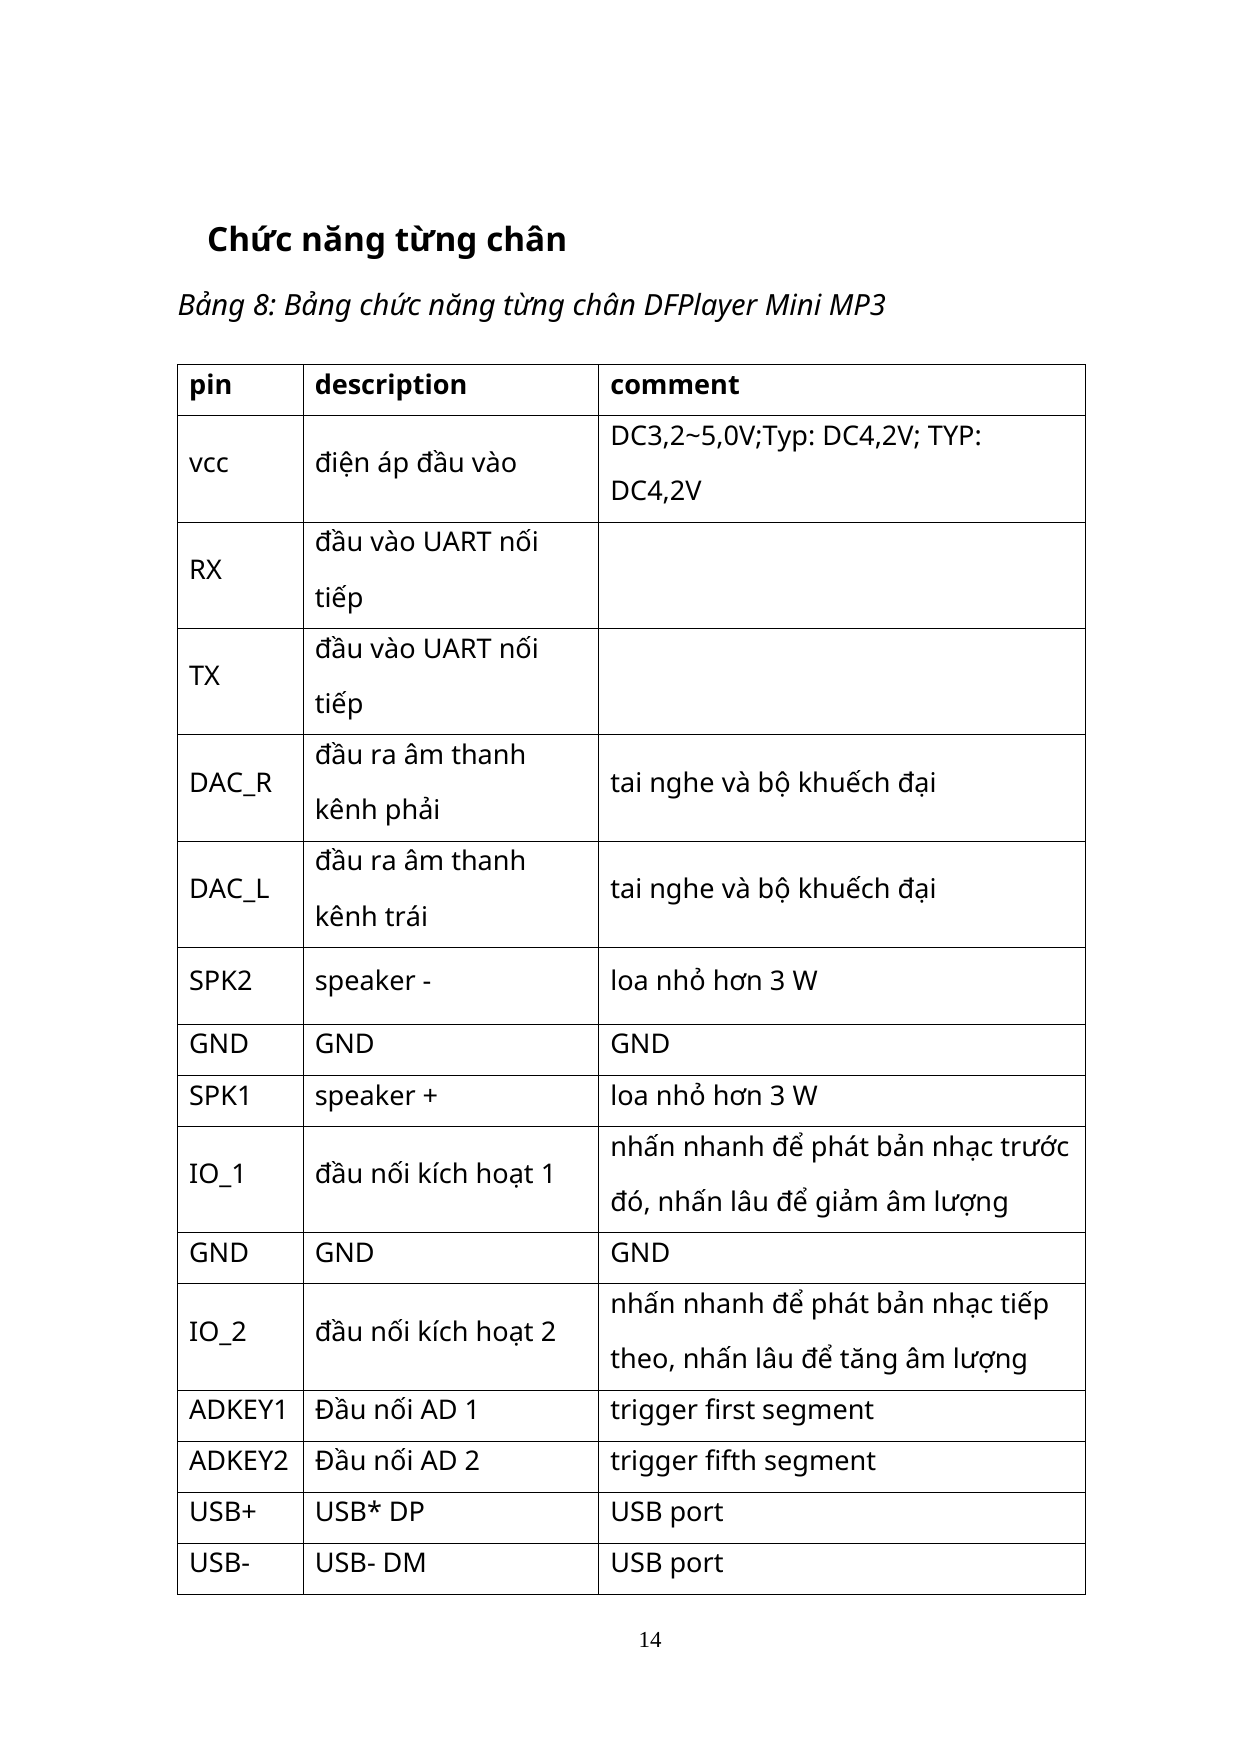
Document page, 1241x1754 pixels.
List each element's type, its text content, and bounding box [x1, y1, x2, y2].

table_cell DAC_L [178, 842, 303, 947]
text Bảng 8: Bảng chức năng từng chân DFPlayer Mini MP3 [177, 284, 1122, 324]
table_cell USB port [599, 1493, 1085, 1543]
table_cell trigger first segment [599, 1391, 1085, 1441]
table_cell USB+ [178, 1493, 303, 1543]
table_cell đầu nối kích hoạt 2 [304, 1284, 598, 1390]
table_cell Đầu nối AD 2 [304, 1442, 598, 1492]
table_cell USB- [178, 1544, 303, 1594]
table_header description [304, 365, 598, 415]
table_cell IO_2 [178, 1284, 303, 1390]
table_cell đầu ra âm thanh kênh trái [304, 842, 598, 947]
table_cell SPK2 [178, 948, 303, 1024]
table_cell đầu nối kích hoạt 1 [304, 1127, 598, 1232]
table_cell tai nghe và bộ khuếch đại [599, 735, 1085, 841]
table_cell đầu vào UART nối tiếp [304, 629, 598, 734]
table_cell DC3,2~5,0V;Typ: DC4,2V; TYP: DC4,2V [599, 416, 1085, 522]
table_cell loa nhỏ hơn 3 W [599, 1076, 1085, 1126]
text Chức năng từng chân [207, 216, 1122, 261]
table_cell trigger fifth segment [599, 1442, 1085, 1492]
table_cell GND [178, 1233, 303, 1283]
table_cell đầu vào UART nối tiếp [304, 523, 598, 628]
table_cell GND [599, 1025, 1085, 1075]
table_cell GND [304, 1233, 598, 1283]
table_cell [599, 523, 1085, 628]
table_cell DAC_R [178, 735, 303, 841]
table_cell TX [178, 629, 303, 734]
table_cell tai nghe và bộ khuếch đại [599, 842, 1085, 947]
table_cell GND [599, 1233, 1085, 1283]
table_cell USB port [599, 1544, 1085, 1594]
table_cell nhấn nhanh để phát bản nhạc trước đó, nhấn lâu để giảm âm lượng [599, 1127, 1085, 1232]
table_cell speaker - [304, 948, 598, 1024]
table_cell nhấn nhanh để phát bản nhạc tiếp theo, nhấn lâu để tăng âm lượng [599, 1284, 1085, 1390]
table_cell USB* DP [304, 1493, 598, 1543]
table_cell IO_1 [178, 1127, 303, 1232]
table_cell speaker + [304, 1076, 598, 1126]
table_cell ADKEY1 [178, 1391, 303, 1441]
table_cell vcc [178, 416, 303, 522]
table_cell điện áp đầu vào [304, 416, 598, 522]
table_cell USB- DM [304, 1544, 598, 1594]
table_header pin [178, 365, 303, 415]
table_cell SPK1 [178, 1076, 303, 1126]
table_cell ADKEY2 [178, 1442, 303, 1492]
table_cell đầu ra âm thanh kênh phải [304, 735, 598, 841]
table_cell RX [178, 523, 303, 628]
table_cell GND [304, 1025, 598, 1075]
table_header comment [599, 365, 1085, 415]
table_cell loa nhỏ hơn 3 W [599, 948, 1085, 1024]
table_cell [599, 629, 1085, 734]
table_cell Đầu nối AD 1 [304, 1391, 598, 1441]
table_cell GND [178, 1025, 303, 1075]
